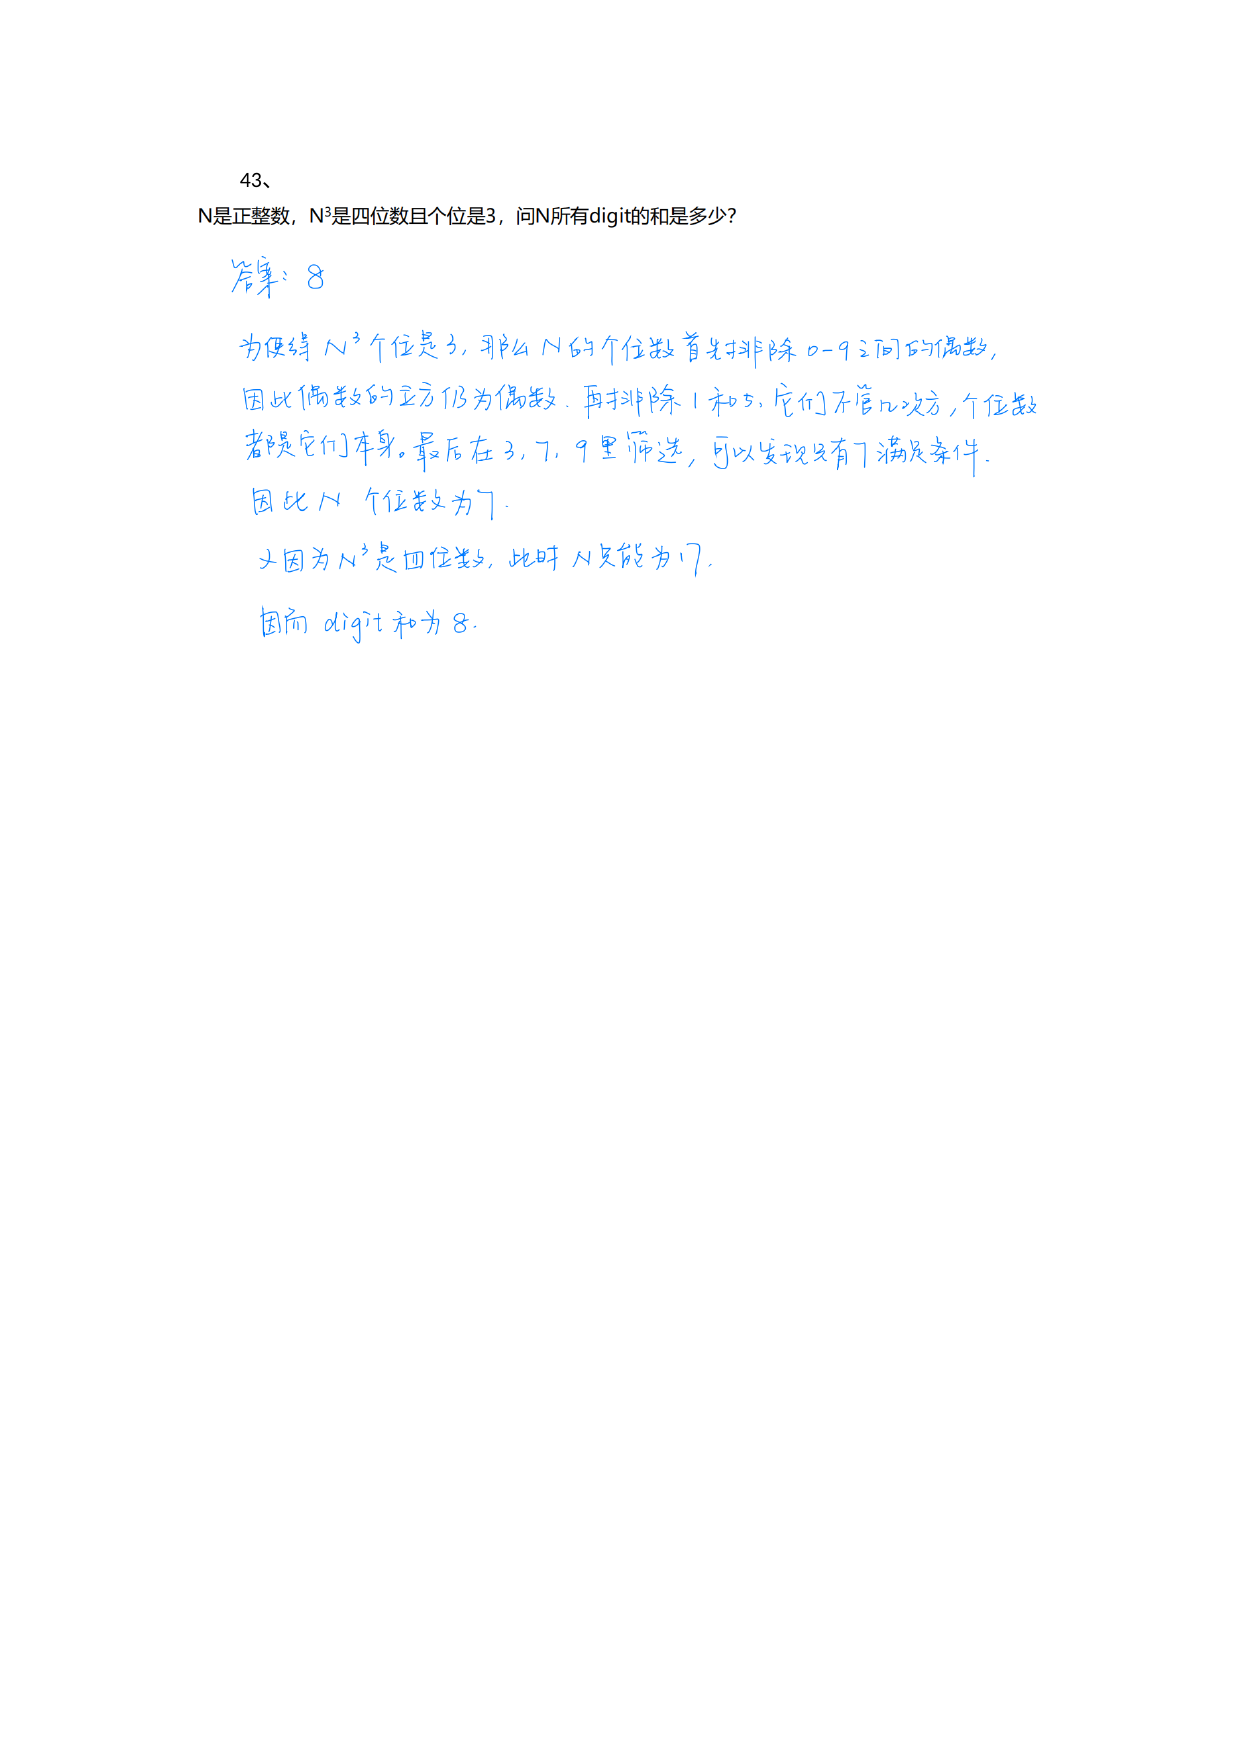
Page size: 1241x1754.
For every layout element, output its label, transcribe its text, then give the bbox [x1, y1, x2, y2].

picture [187, 194, 1051, 646]
